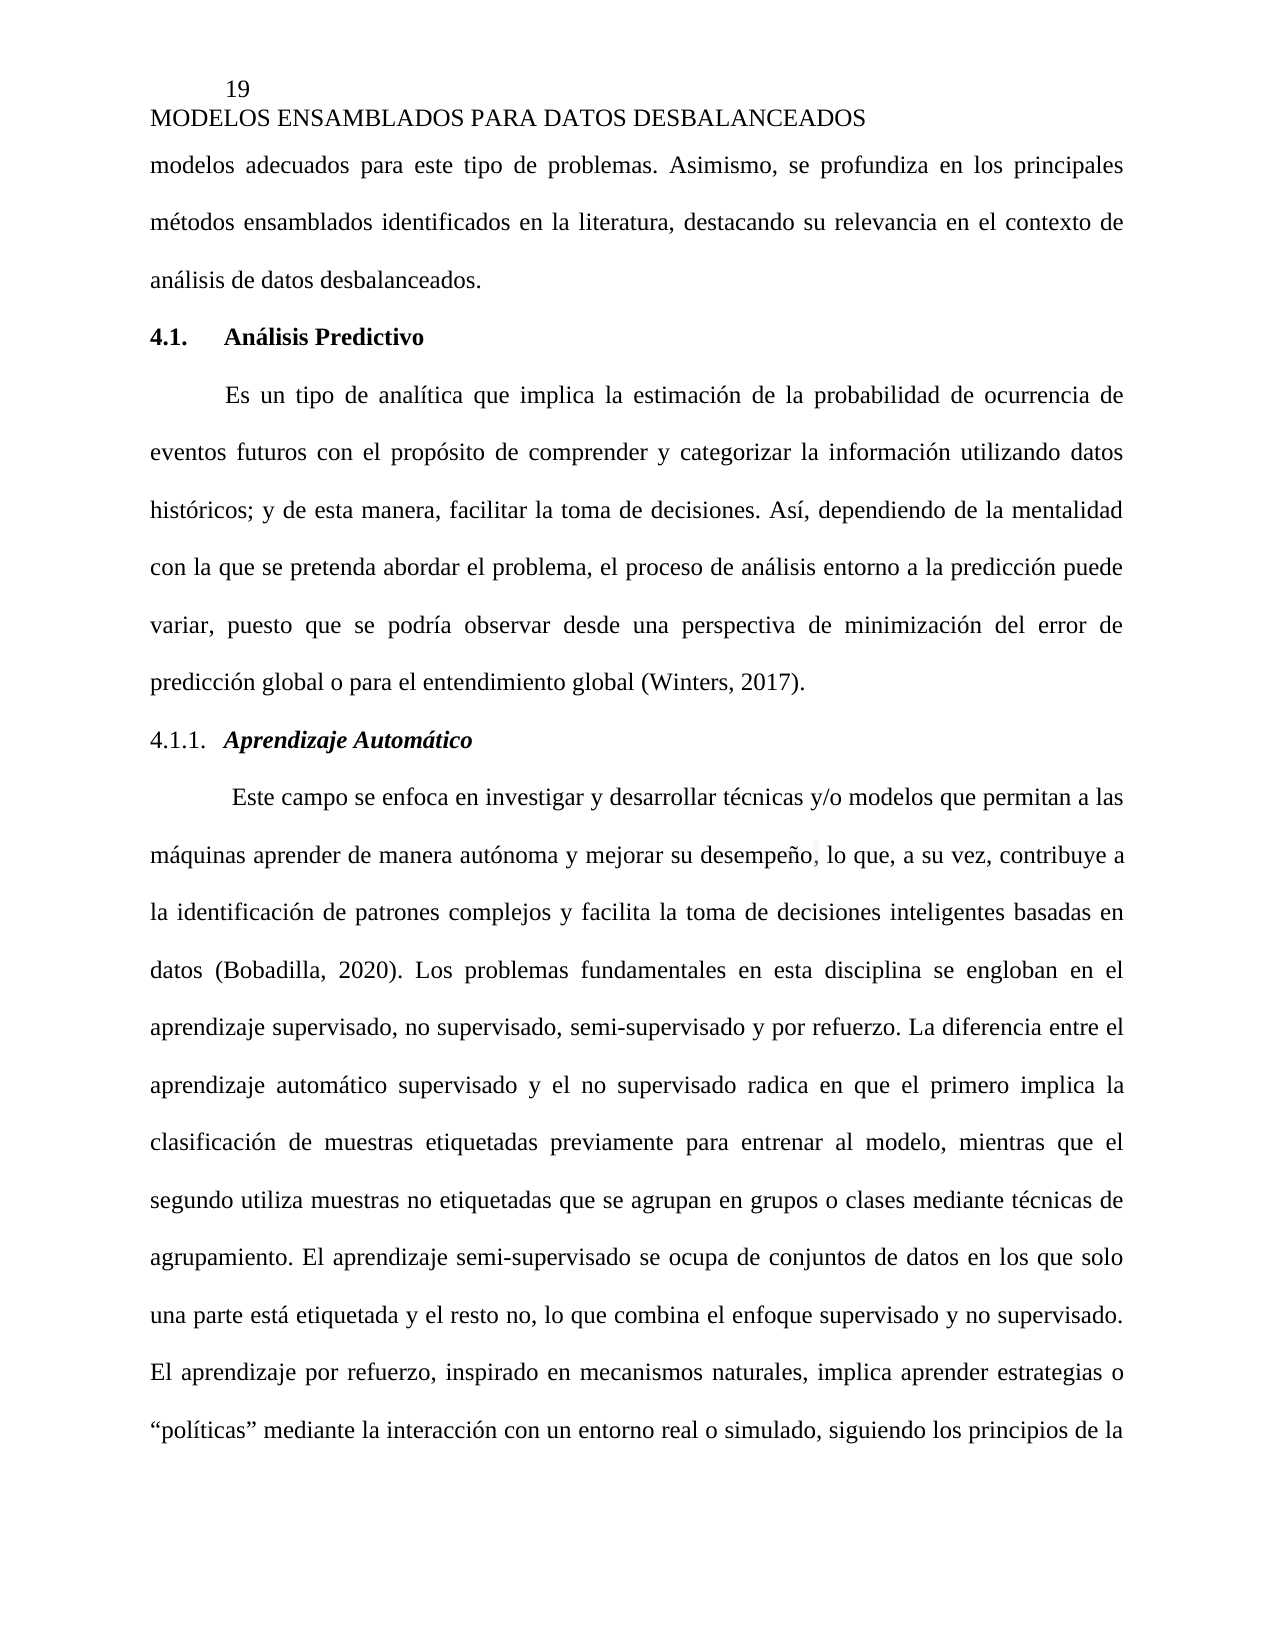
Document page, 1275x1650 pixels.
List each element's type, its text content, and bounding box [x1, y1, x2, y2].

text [150, 150, 1125, 294]
text Es un tipo de analítica que implica la estimación de la probabilidad de ocurrencia de eventos futuros con el propósito de comprender y categorizar la información utilizando datos históricos; y de esta manera, facilitar la toma de decisiones. Así, dependiendo de la mentalidad con la que se pretenda abordar el problema, el proceso de análisis entorno a la predicción puede variar, puesto que se podría observar desde una perspectiva de minimización del error de predicción global o para el entendimiento global . [150, 380, 1125, 696]
subtitle Aprendizaje Automático [150, 725, 1125, 754]
subtitle Análisis Predictivo [150, 322, 1125, 351]
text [150, 782, 1125, 1444]
